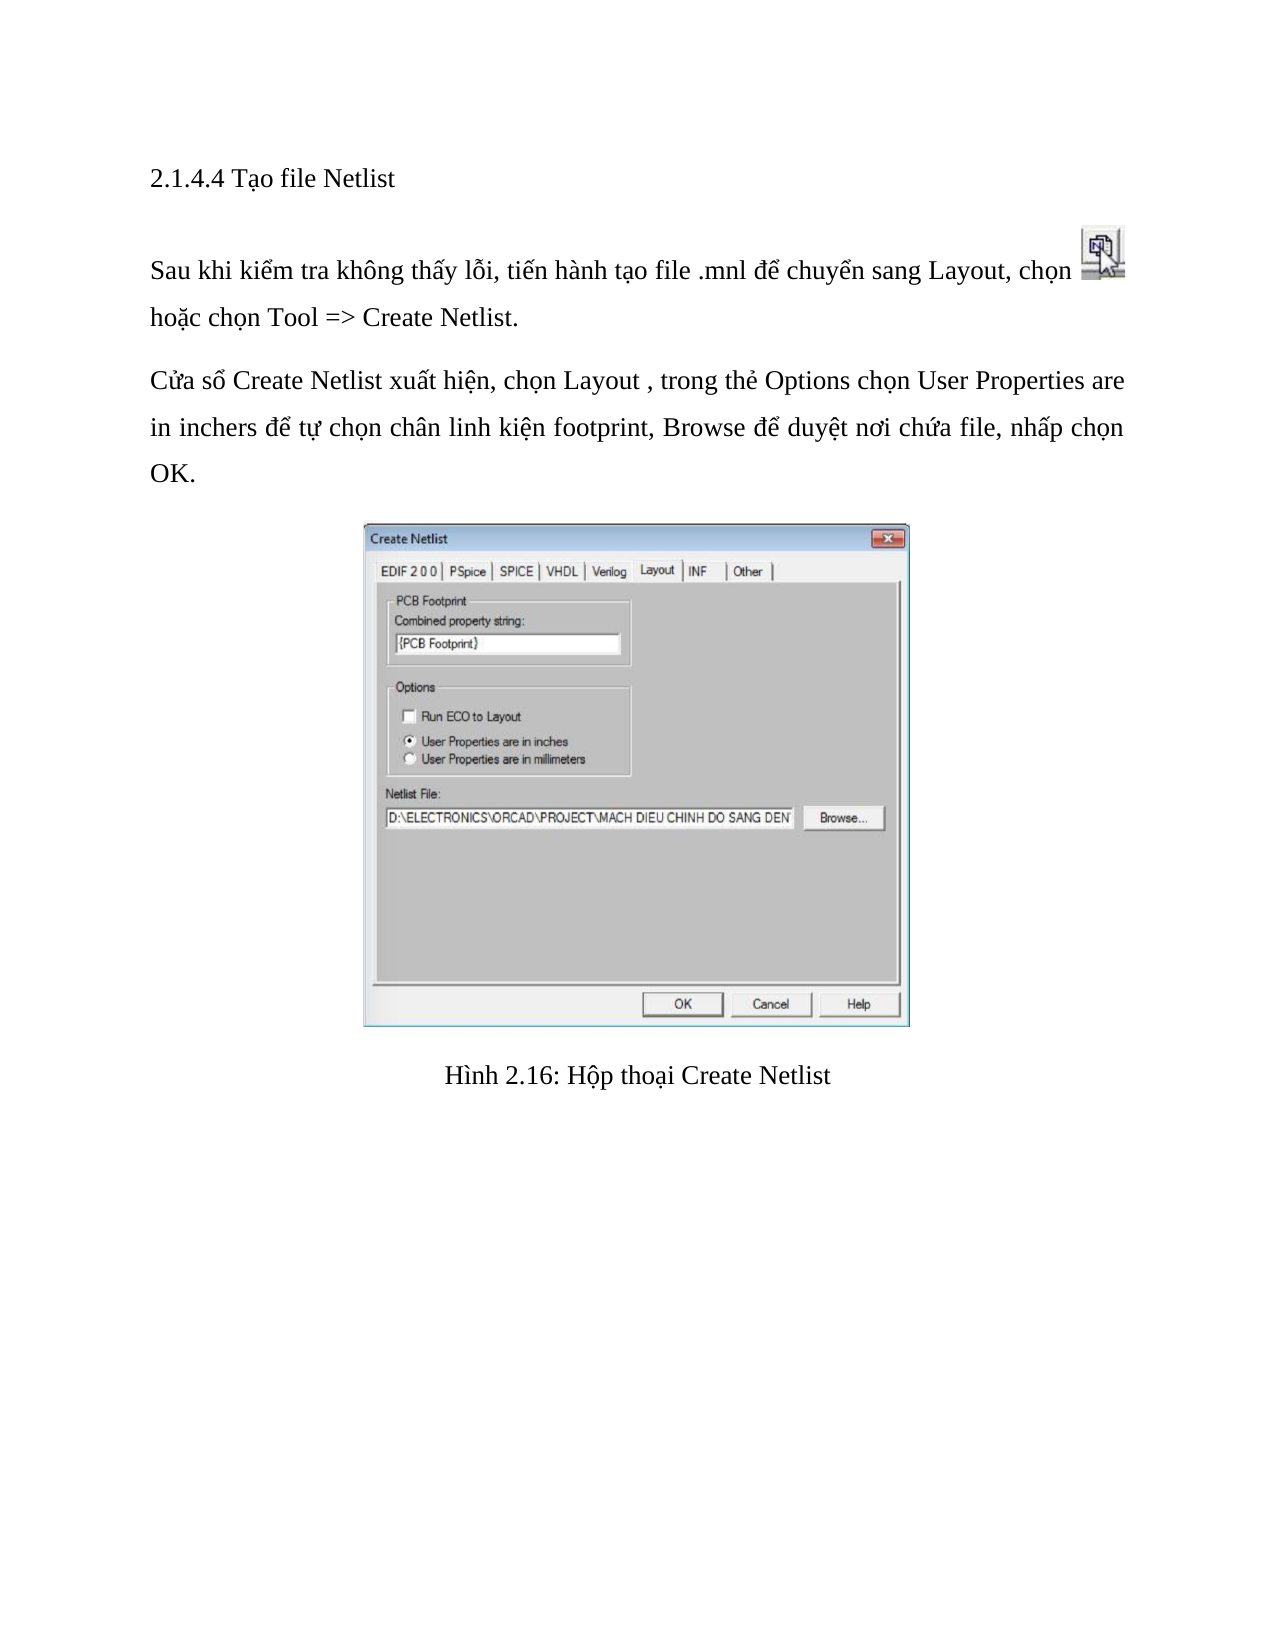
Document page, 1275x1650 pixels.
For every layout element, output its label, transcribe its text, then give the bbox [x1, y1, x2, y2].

text Hình 2.16: Hộp thoại Create Netlist [150, 1059, 1125, 1090]
picture [1080, 225, 1125, 280]
text Sau khi kiểm tra không thấy lỗi, tiến hành tạo file .mnl để chuyển sang Layout, chọn hoặc chọn Tool => Create Netlist. [150, 226, 1125, 332]
text 2.1.4.4 Tạo file Netlist [150, 162, 1125, 194]
picture [363, 520, 912, 1027]
text Cửa sổ Create Netlist xuất hiện, chọn Layout , trong thẻ Options chọn User Properties are in inchers để tự chọn chân linh kiện footprint, Browse để duyệt nơi chứa file, nhấp chọn OK. [150, 364, 1125, 488]
